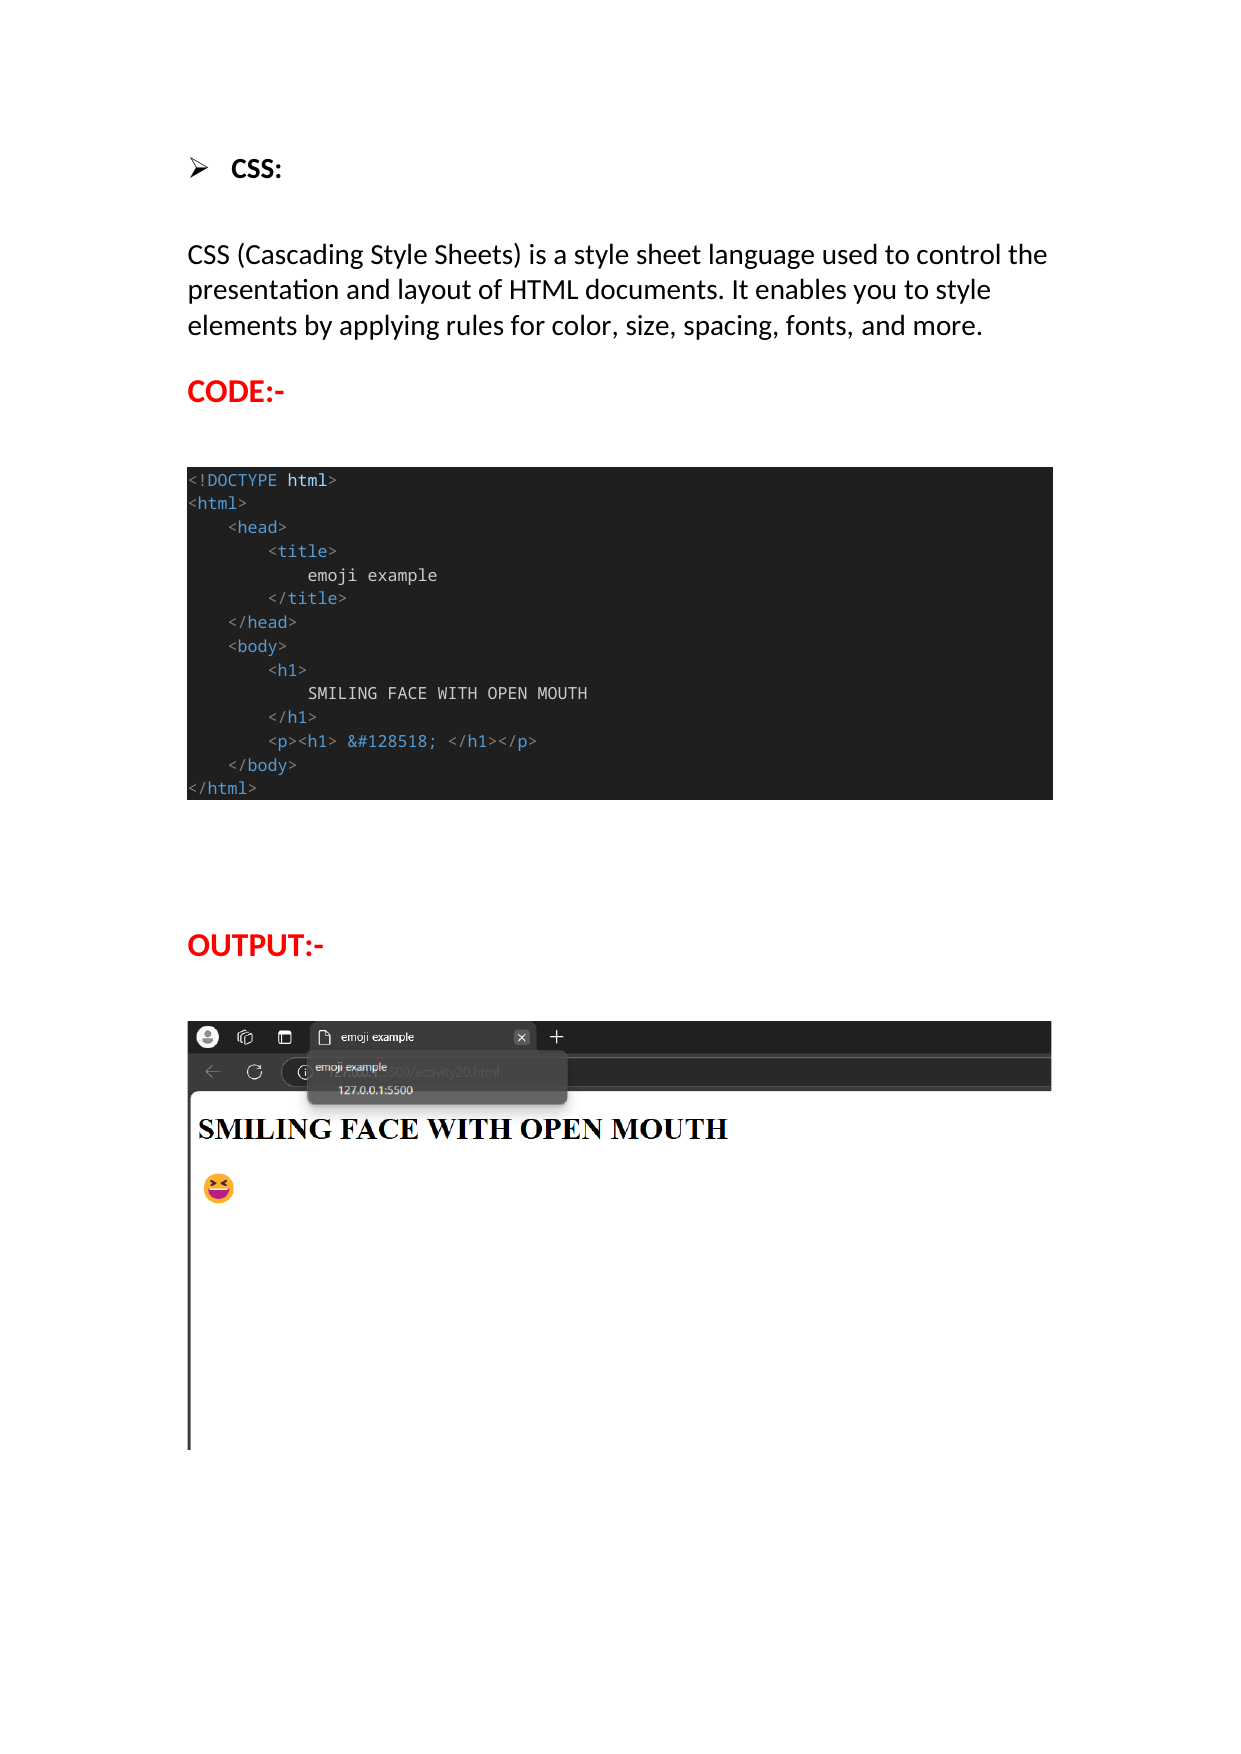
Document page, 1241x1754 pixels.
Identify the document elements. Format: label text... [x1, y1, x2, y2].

text <html> [187, 491, 1053, 515]
text SMILING FACE WITH OPEN MOUTH [187, 681, 1053, 705]
subtitle CSS: [187, 150, 1053, 186]
text </html> [187, 776, 1053, 800]
subtitle CODE:- [187, 370, 1053, 410]
picture [187, 1021, 1052, 1450]
text CSS (Cascading Style Sheets) is a style sheet language used to control the presentation and layout of HTML documents. It enables you to style elements by applying rules for color, size, spacing, fonts, and more. [187, 236, 1053, 343]
text <head> [187, 515, 1053, 538]
text </head> [187, 610, 1053, 633]
text <body> [187, 633, 1053, 657]
text <title> [187, 538, 1053, 562]
text </title> [187, 586, 1053, 610]
text <p><h1> &#128518; </h1></p> [187, 728, 1053, 752]
text </h1> [187, 705, 1053, 728]
text </body> [187, 752, 1053, 776]
subtitle OUTPUT:- [187, 924, 1053, 965]
text emoji example [187, 562, 1053, 586]
text <!DOCTYPE html> [187, 467, 1053, 491]
text <h1> [187, 657, 1053, 681]
